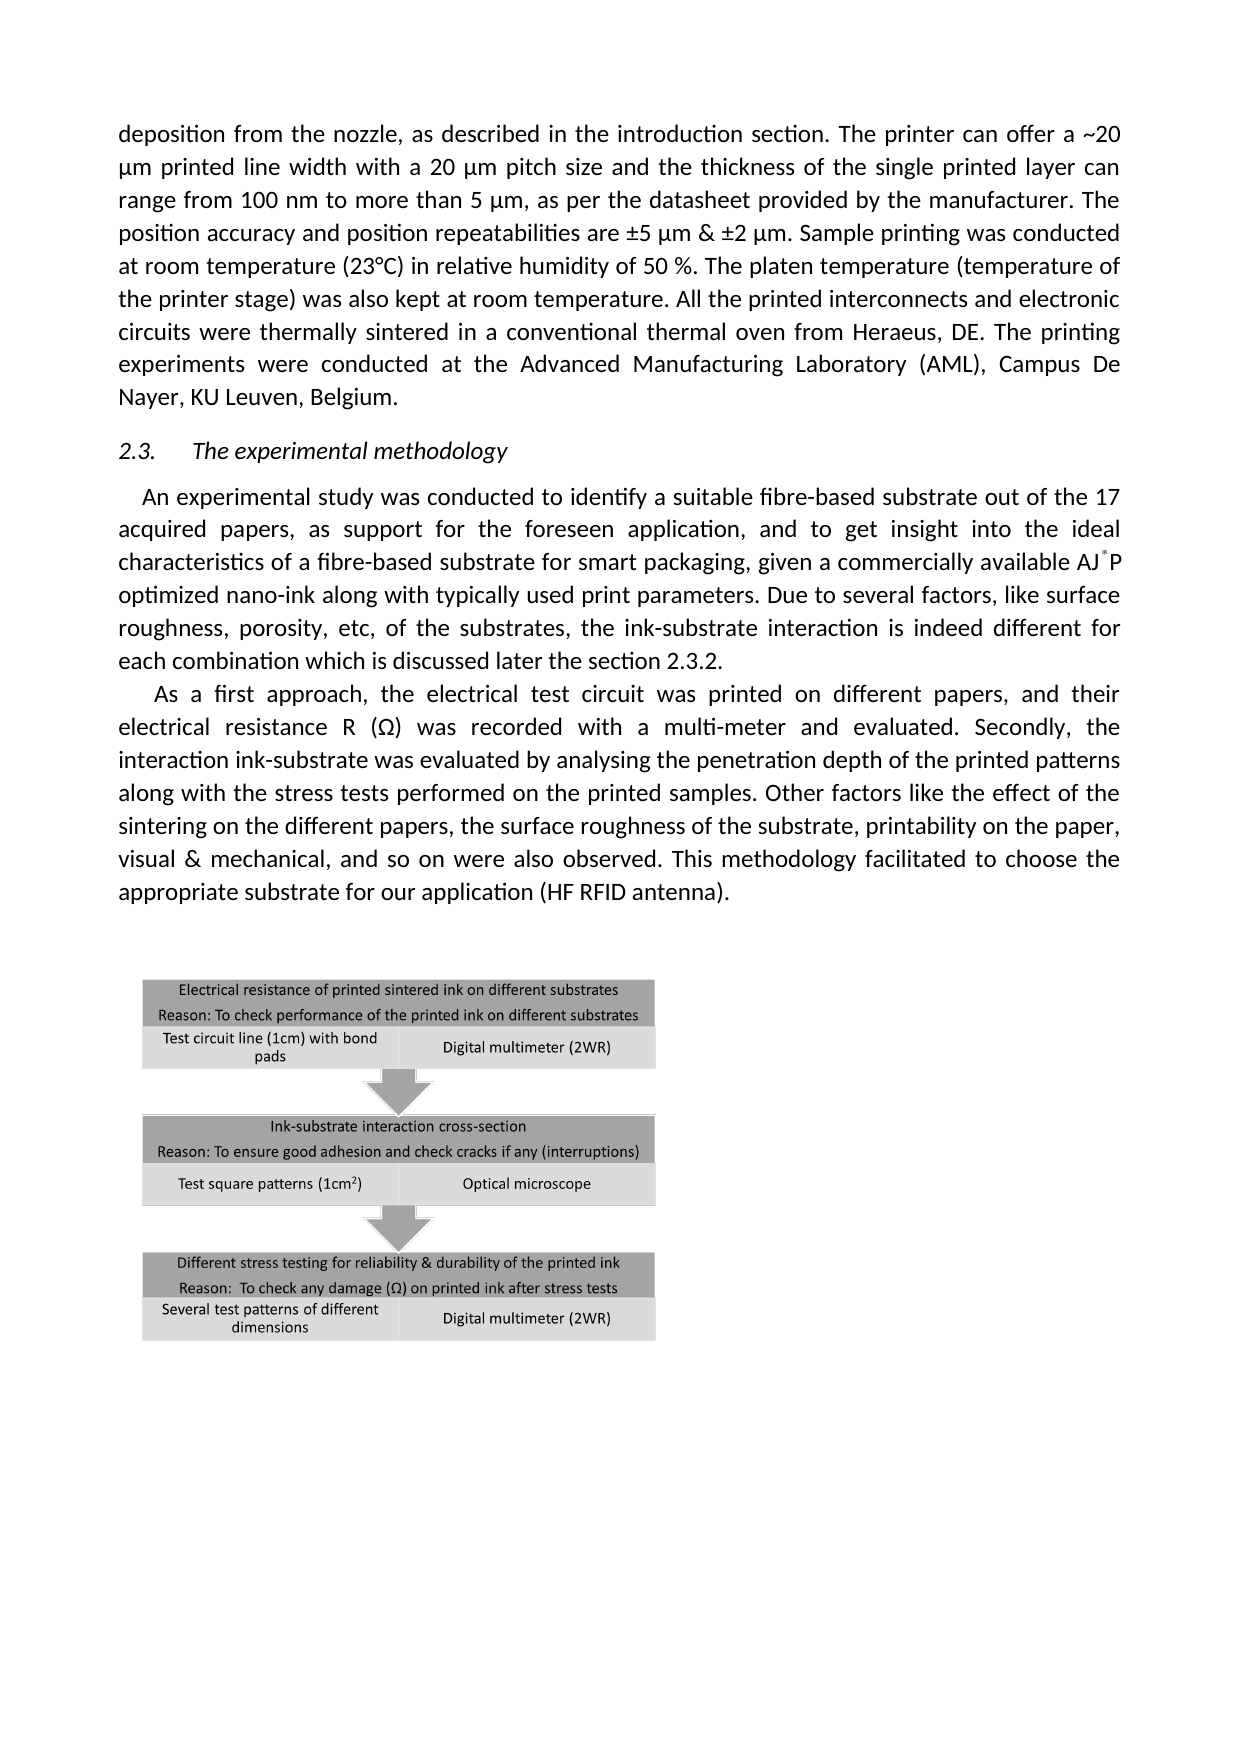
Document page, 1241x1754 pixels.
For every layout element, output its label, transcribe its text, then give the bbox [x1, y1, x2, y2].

picture [141, 974, 656, 1347]
text An experimental study was conducted to identify a suitable fibre-based substrate out of the 17 acquired papers, as support for the foreseen application, and to get insight into the ideal characteristics of a fibre-based substrate for smart packaging, given a commercially available AJ®P optimized nano-ink along with typically used print parameters. Due to several factors, like surface roughness, porosity, etc, of the substrates, the ink-substrate interaction is indeed different for each combination which is discussed later the section 2.3.2. [118, 481, 1122, 676]
text As a first approach, the electrical test circuit was printed on different papers, and their electrical resistance R (Ω) was recorded with a multi-meter and evaluated. Secondly, the interaction ink-substrate was evaluated by analysing the penetration depth of the printed patterns along with the stress tests performed on the printed samples. Other factors like the effect of the sintering on the different papers, the surface roughness of the substrate, printability on the paper, visual & mechanical, and so on were also observed. This methodology facilitated to choose the appropriate substrate for our application (HF RFID antenna). [118, 678, 1122, 906]
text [118, 118, 1122, 412]
text 2.3. The experimental methodology [118, 435, 1122, 466]
